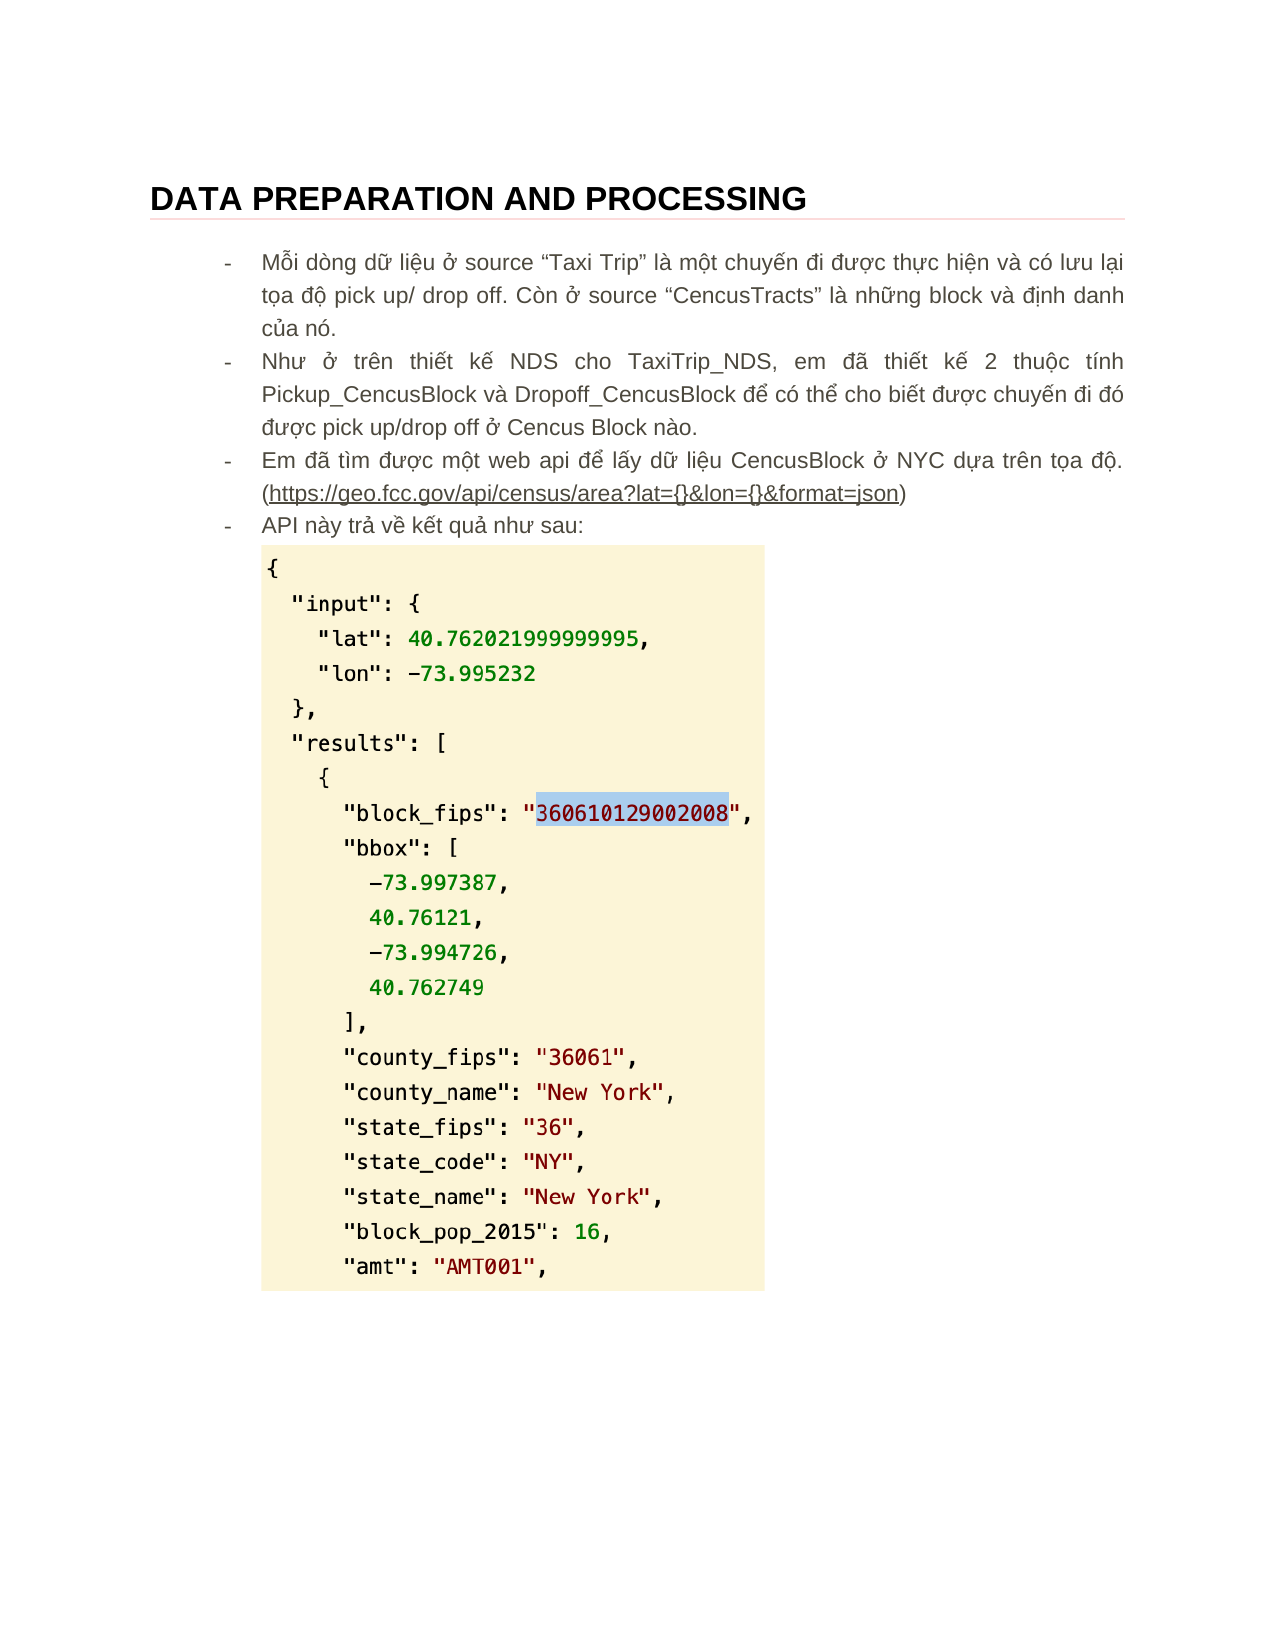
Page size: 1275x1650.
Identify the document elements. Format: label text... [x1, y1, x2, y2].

list Mỗi dòng dữ liệu ở source “Taxi Trip” là một chuyến đi được thực hiện và có lưu lại tọa độ pick up/ drop off. Còn ở source “CencusTracts” là những block và định danh của nó. [224, 249, 1125, 341]
list Như ở trên thiết kế NDS cho TaxiTrip_NDS, em đã thiết kế 2 thuộc tính Pickup_CencusBlock và Dropoff_CencusBlock để có thể cho biết được chuyến đi đó được pick up/drop off ở Cencus Block nào. [224, 348, 1125, 440]
picture [261, 545, 765, 1291]
subtitle Data Preparation and Processing [150, 179, 1125, 218]
list API này trả về kết quả như sau: [224, 512, 1125, 539]
list Em đã tìm được một web api để lấy dữ liệu CencusBlock ở NYC dựa trên tọa độ. (https://geo.fcc.gov/api/census/area?lat={}&lon={}&format=json) [224, 447, 1125, 506]
